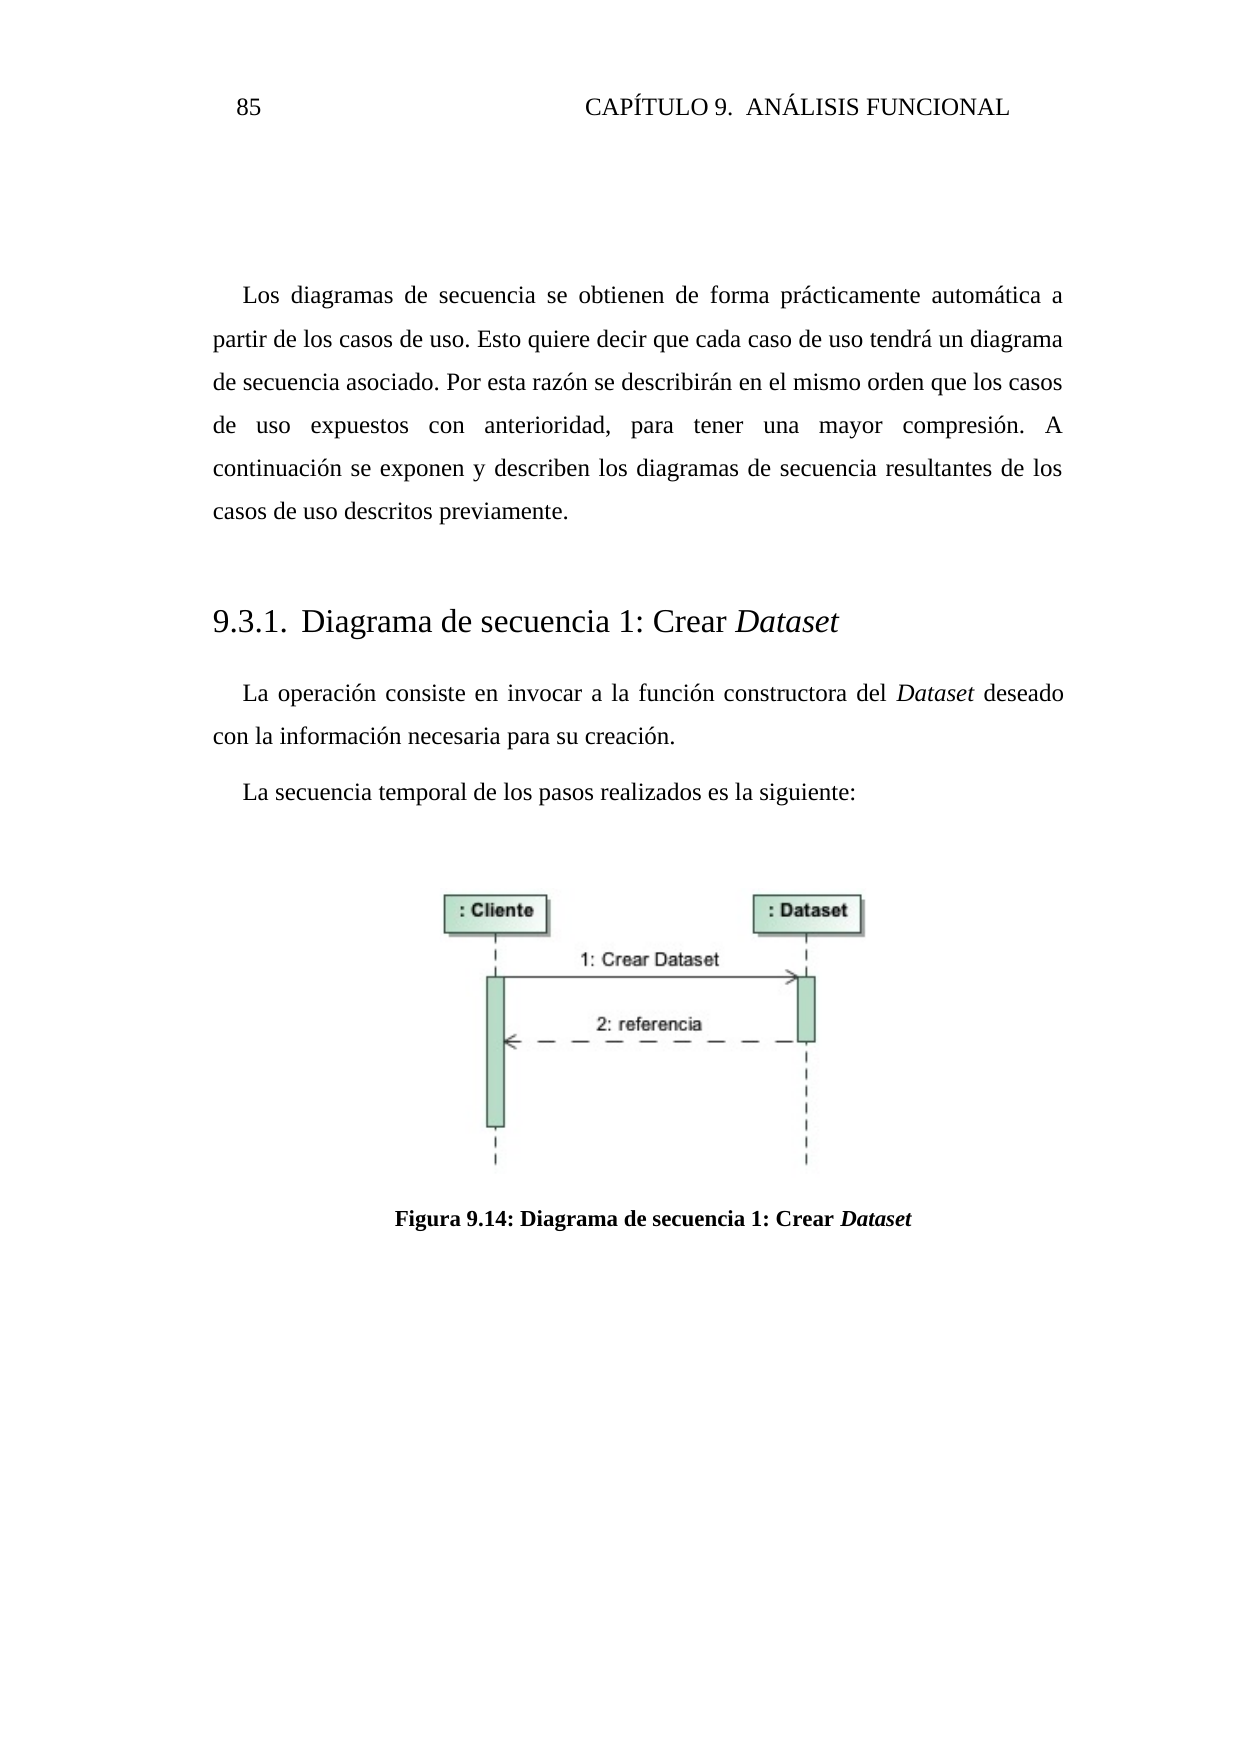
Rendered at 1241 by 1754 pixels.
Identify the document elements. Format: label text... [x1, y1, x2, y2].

picture [439, 888, 867, 1179]
subtitle Diagrama de secuencia 1: Crear Dataset [213, 601, 1064, 640]
text La secuencia temporal de los pasos realizados es la siguiente: [213, 777, 1064, 806]
text Los diagramas de secuencia se obtienen de forma prácticamente automática a partir de los casos de uso. Esto quiere decir que cada caso de uso tendrá un diagrama de secuencia asociado. Por esta razón se describirán en el mismo orden que los casos de uso expuestos con anterioridad, para tener una mayor compresión. A continuación se exponen y describen los diagramas de secuencia resultantes de los casos de uso descritos previamente. [213, 281, 1064, 525]
text La operación consiste en invocar a la función constructora del Dataset deseado con la información necesaria para su creación. [213, 678, 1064, 750]
